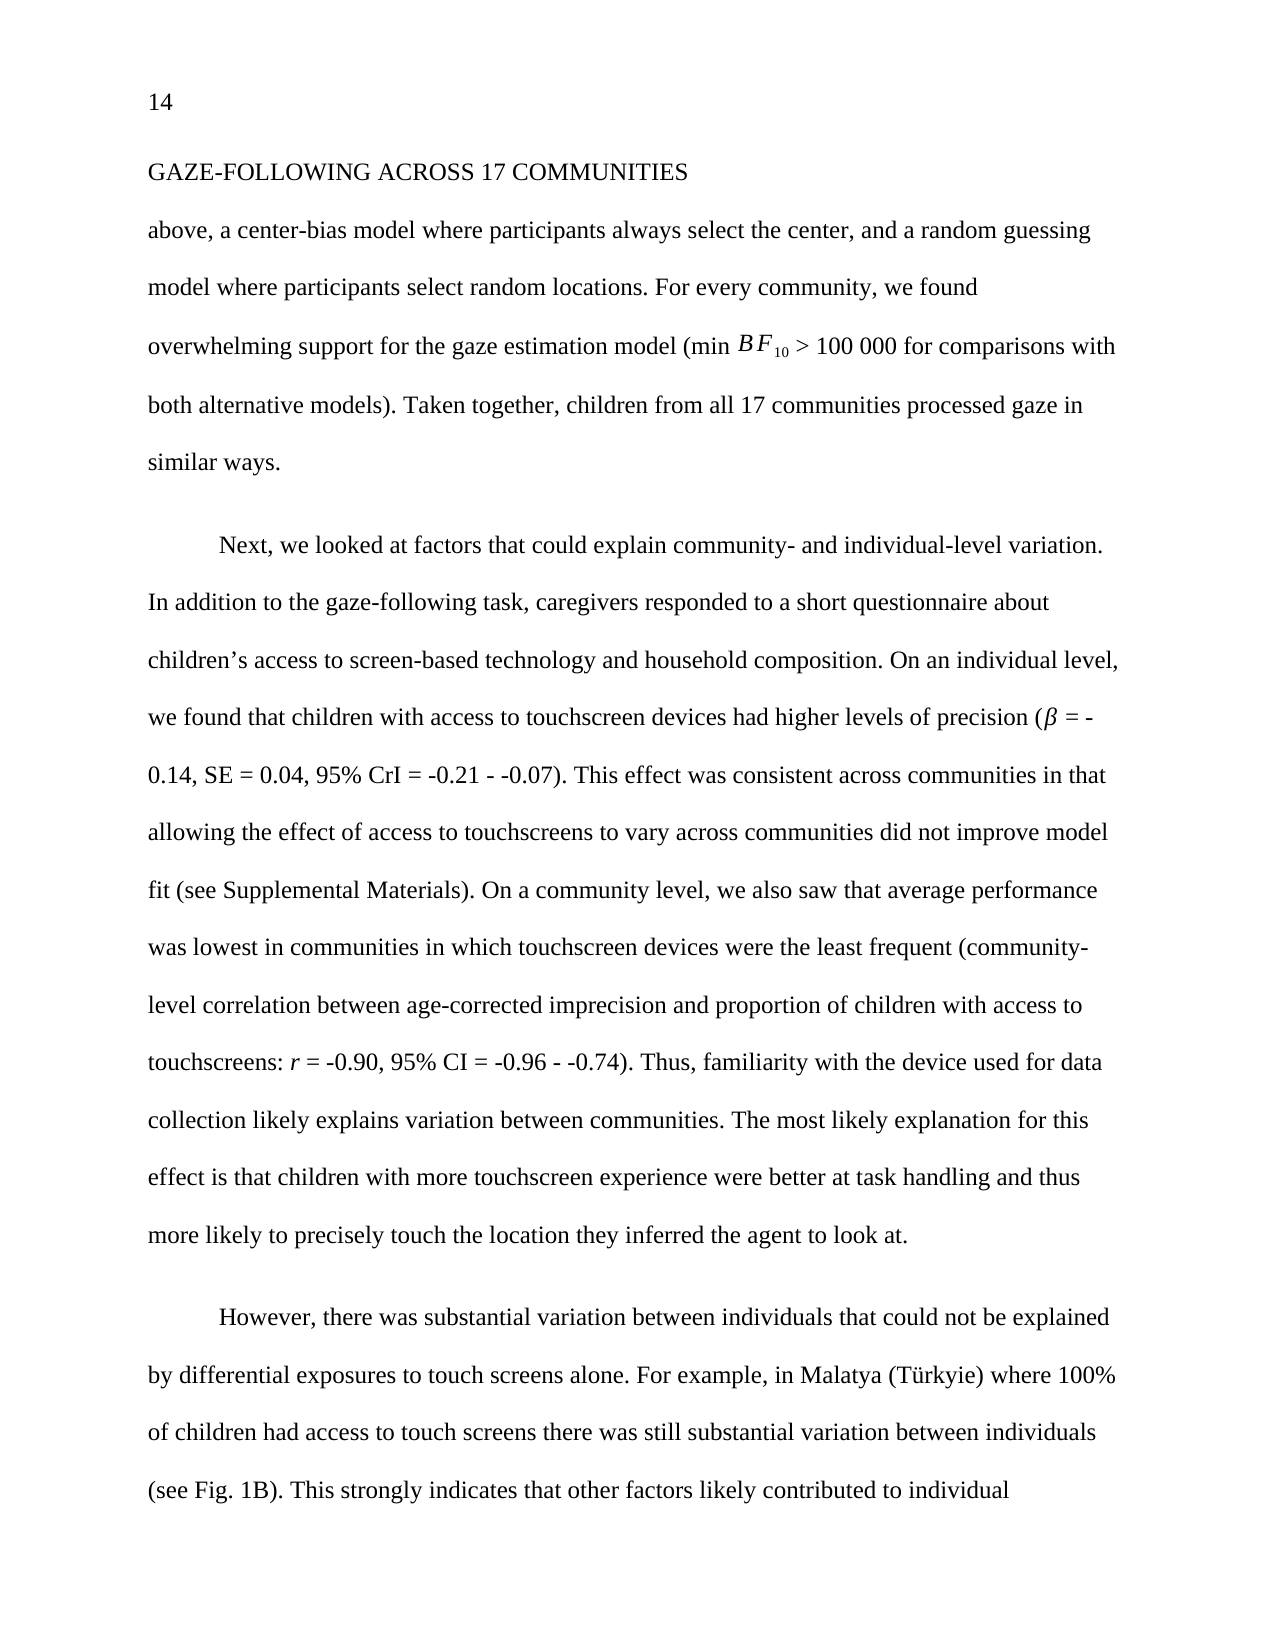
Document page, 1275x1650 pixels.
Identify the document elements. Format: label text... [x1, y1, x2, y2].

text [148, 215, 1127, 476]
text Next, we looked at factors that could explain community- and individual-level variation. In addition to the gaze-following task, caregivers responded to a short questionnaire about children’s access to screen-based technology and household composition. On an individual level, we found that children with access to touchscreen devices had higher levels of precision ( = -0.14, SE = 0.04, 95% CrI = -0.21 - -0.07). This effect was consistent across communities in that allowing the effect of access to touchscreens to vary across communities did not improve model fit (see Supplemental Materials). On a community level, we also saw that average performance was lowest in communities in which touchscreen devices were the least frequent (community-level correlation between age-corrected imprecision and proportion of children with access to touchscreens: r = -0.90, 95% CI = -0.96 - -0.74). Thus, familiarity with the device used for data collection likely explains variation between communities. The most likely explanation for this effect is that children with more touchscreen experience were better at task handling and thus more likely to precisely touch the location they inferred the agent to look at. [148, 530, 1127, 1249]
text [148, 1302, 1127, 1504]
